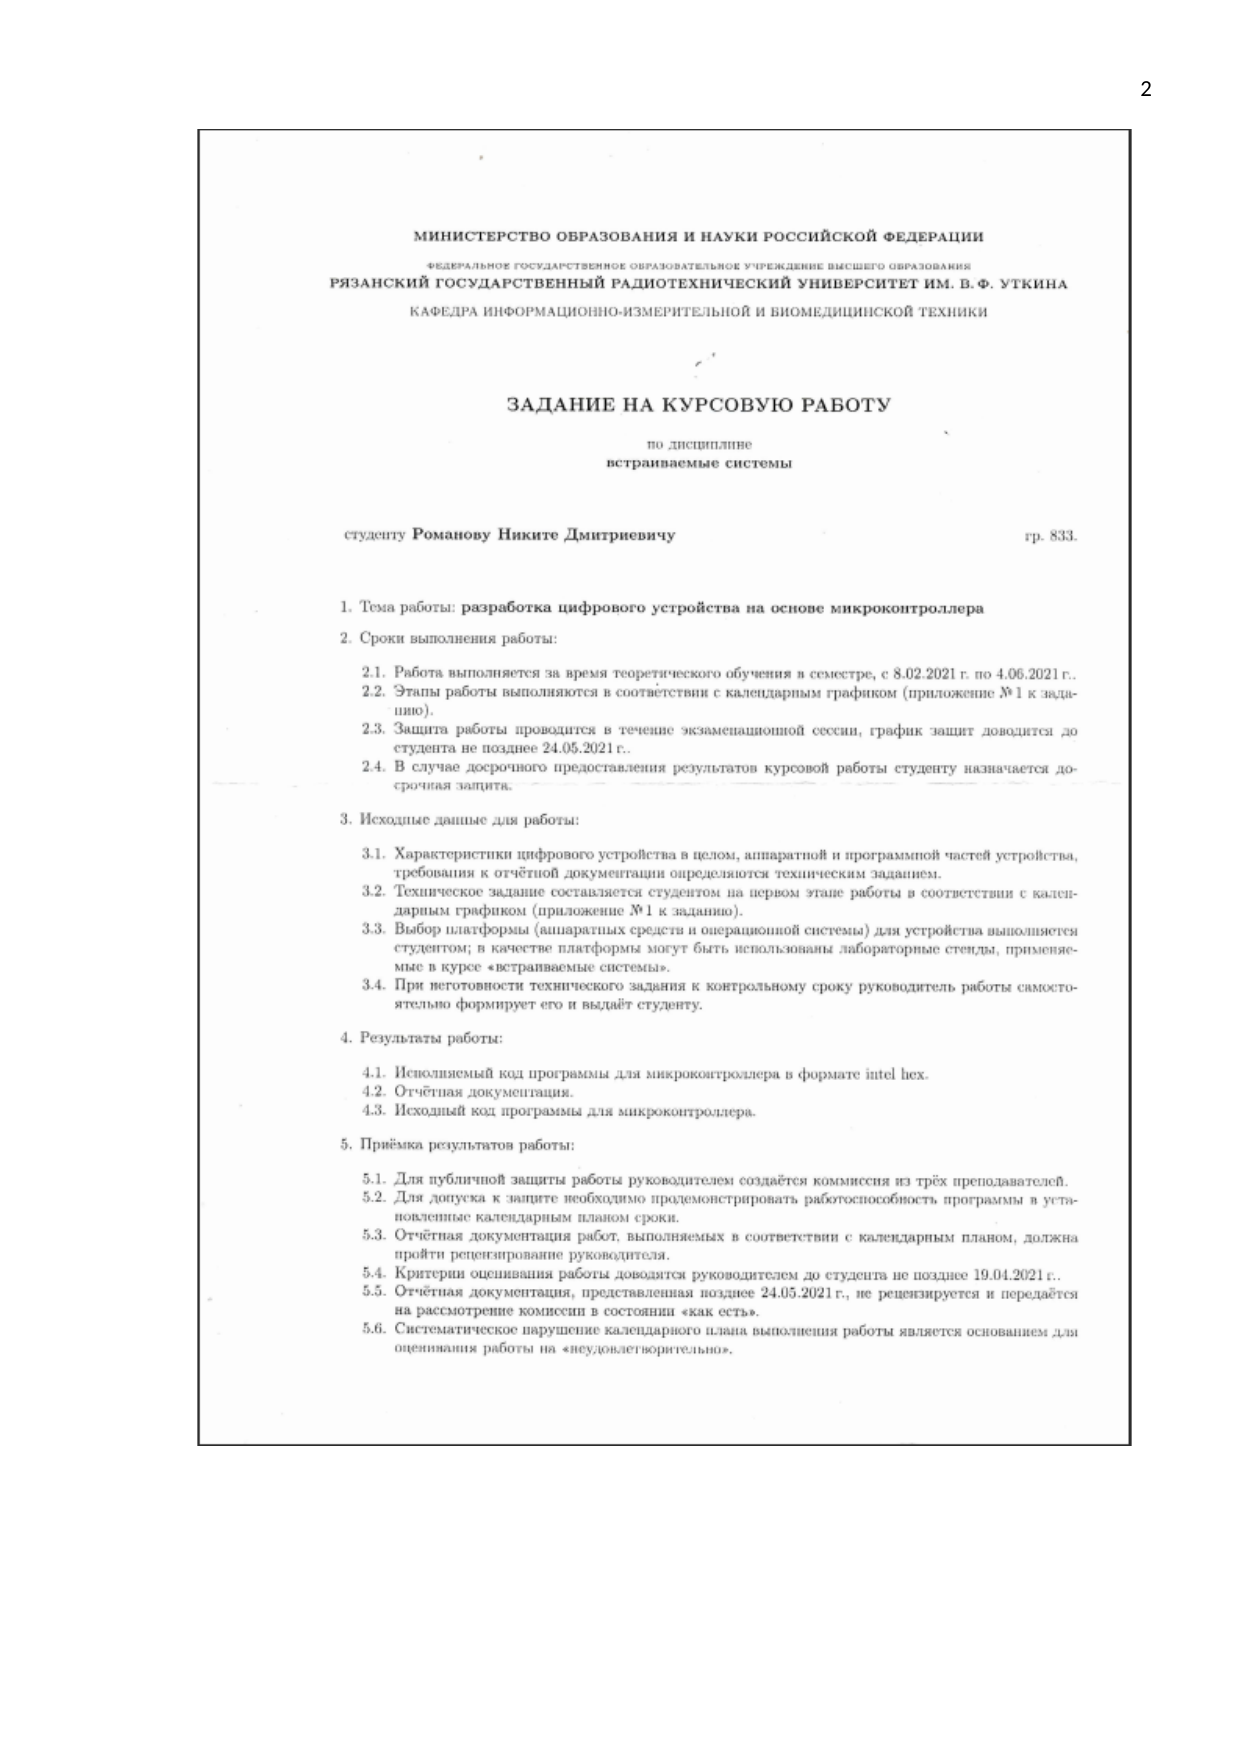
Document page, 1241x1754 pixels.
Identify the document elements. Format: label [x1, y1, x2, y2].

picture [197, 129, 1132, 1446]
